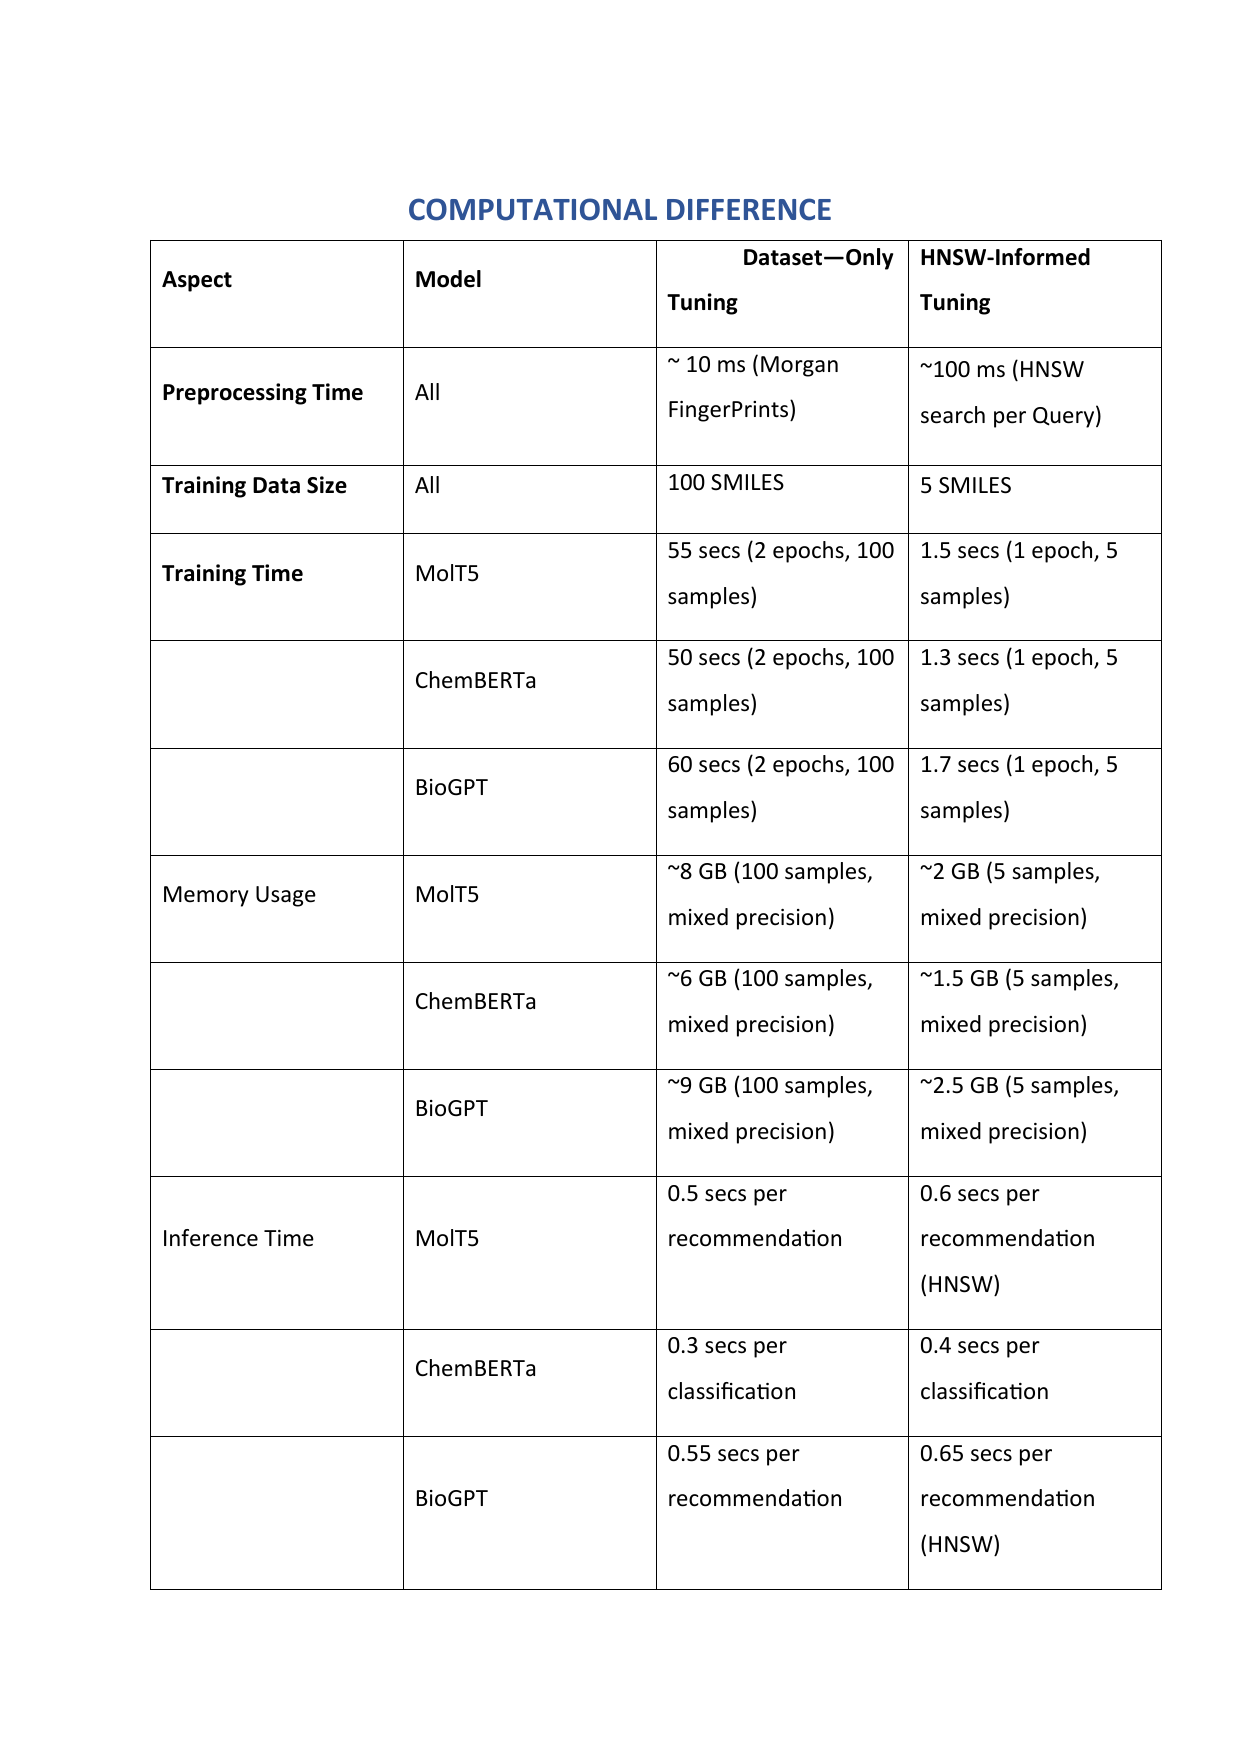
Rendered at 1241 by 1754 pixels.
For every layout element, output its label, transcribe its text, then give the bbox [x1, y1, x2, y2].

table_cell Inference Time [151, 1177, 403, 1328]
table_cell [151, 1070, 403, 1176]
table_cell 0.6 secs per recommendation (HNSW) [909, 1177, 1161, 1328]
table_cell MolT5 [404, 856, 656, 962]
table_cell 0.3 secs per classification [657, 1330, 908, 1436]
table_cell 0.5 secs per recommendation [657, 1177, 908, 1328]
table_cell Training Time [151, 534, 403, 640]
table_cell [151, 963, 403, 1069]
table_cell 1.7 secs (1 epoch, 5 samples) [909, 749, 1161, 854]
table_cell 0.4 secs per classification [909, 1330, 1161, 1436]
table_header HNSW-Informed Tuning [909, 241, 1161, 347]
table_cell Preprocessing Time [151, 348, 403, 465]
table_cell ~6 GB (100 samples, mixed precision) [657, 963, 908, 1069]
table_cell ChemBERTa [404, 1330, 656, 1436]
table_cell BioGPT [404, 1437, 656, 1588]
subtitle COMPUTATIONAL DIFFERENCE [150, 187, 1090, 228]
table_cell 0.65 secs per recommendation (HNSW) [909, 1437, 1161, 1588]
table_header Model [404, 241, 656, 347]
table_cell 100 SMILES [657, 466, 908, 533]
table_cell 1.3 secs (1 epoch, 5 samples) [909, 641, 1161, 747]
table_cell BioGPT [404, 1070, 656, 1176]
table_cell 1.5 secs (1 epoch, 5 samples) [909, 534, 1161, 640]
table_header Dataset—Only Tuning [657, 241, 908, 347]
table_cell MolT5 [404, 1177, 656, 1328]
table_cell [151, 641, 403, 747]
table_cell ChemBERTa [404, 641, 656, 747]
table_cell ~100 ms (HNSW search per Query) [909, 348, 1161, 465]
table_cell MolT5 [404, 534, 656, 640]
table_cell ~ 10 ms (Morgan FingerPrints) [657, 348, 908, 465]
table_cell [151, 1437, 403, 1588]
table_cell ~8 GB (100 samples, mixed precision) [657, 856, 908, 962]
table_cell 5 SMILES [909, 466, 1161, 533]
table_cell 0.55 secs per recommendation [657, 1437, 908, 1588]
table_cell ~1.5 GB (5 samples, mixed precision) [909, 963, 1161, 1069]
table_cell ~2 GB (5 samples, mixed precision) [909, 856, 1161, 962]
table_cell All [404, 466, 656, 533]
table_header Aspect [151, 241, 403, 347]
table_cell 60 secs (2 epochs, 100 samples) [657, 749, 908, 854]
table_cell BioGPT [404, 749, 656, 854]
table_cell 50 secs (2 epochs, 100 samples) [657, 641, 908, 747]
table_cell 55 secs (2 epochs, 100 samples) [657, 534, 908, 640]
table_cell [151, 749, 403, 854]
table_cell [151, 1330, 403, 1436]
table_cell ~9 GB (100 samples, mixed precision) [657, 1070, 908, 1176]
table_cell Memory Usage [151, 856, 403, 962]
table_cell Training Data Size [151, 466, 403, 533]
table_cell ChemBERTa [404, 963, 656, 1069]
table_cell All [404, 348, 656, 465]
table_cell ~2.5 GB (5 samples, mixed precision) [909, 1070, 1161, 1176]
